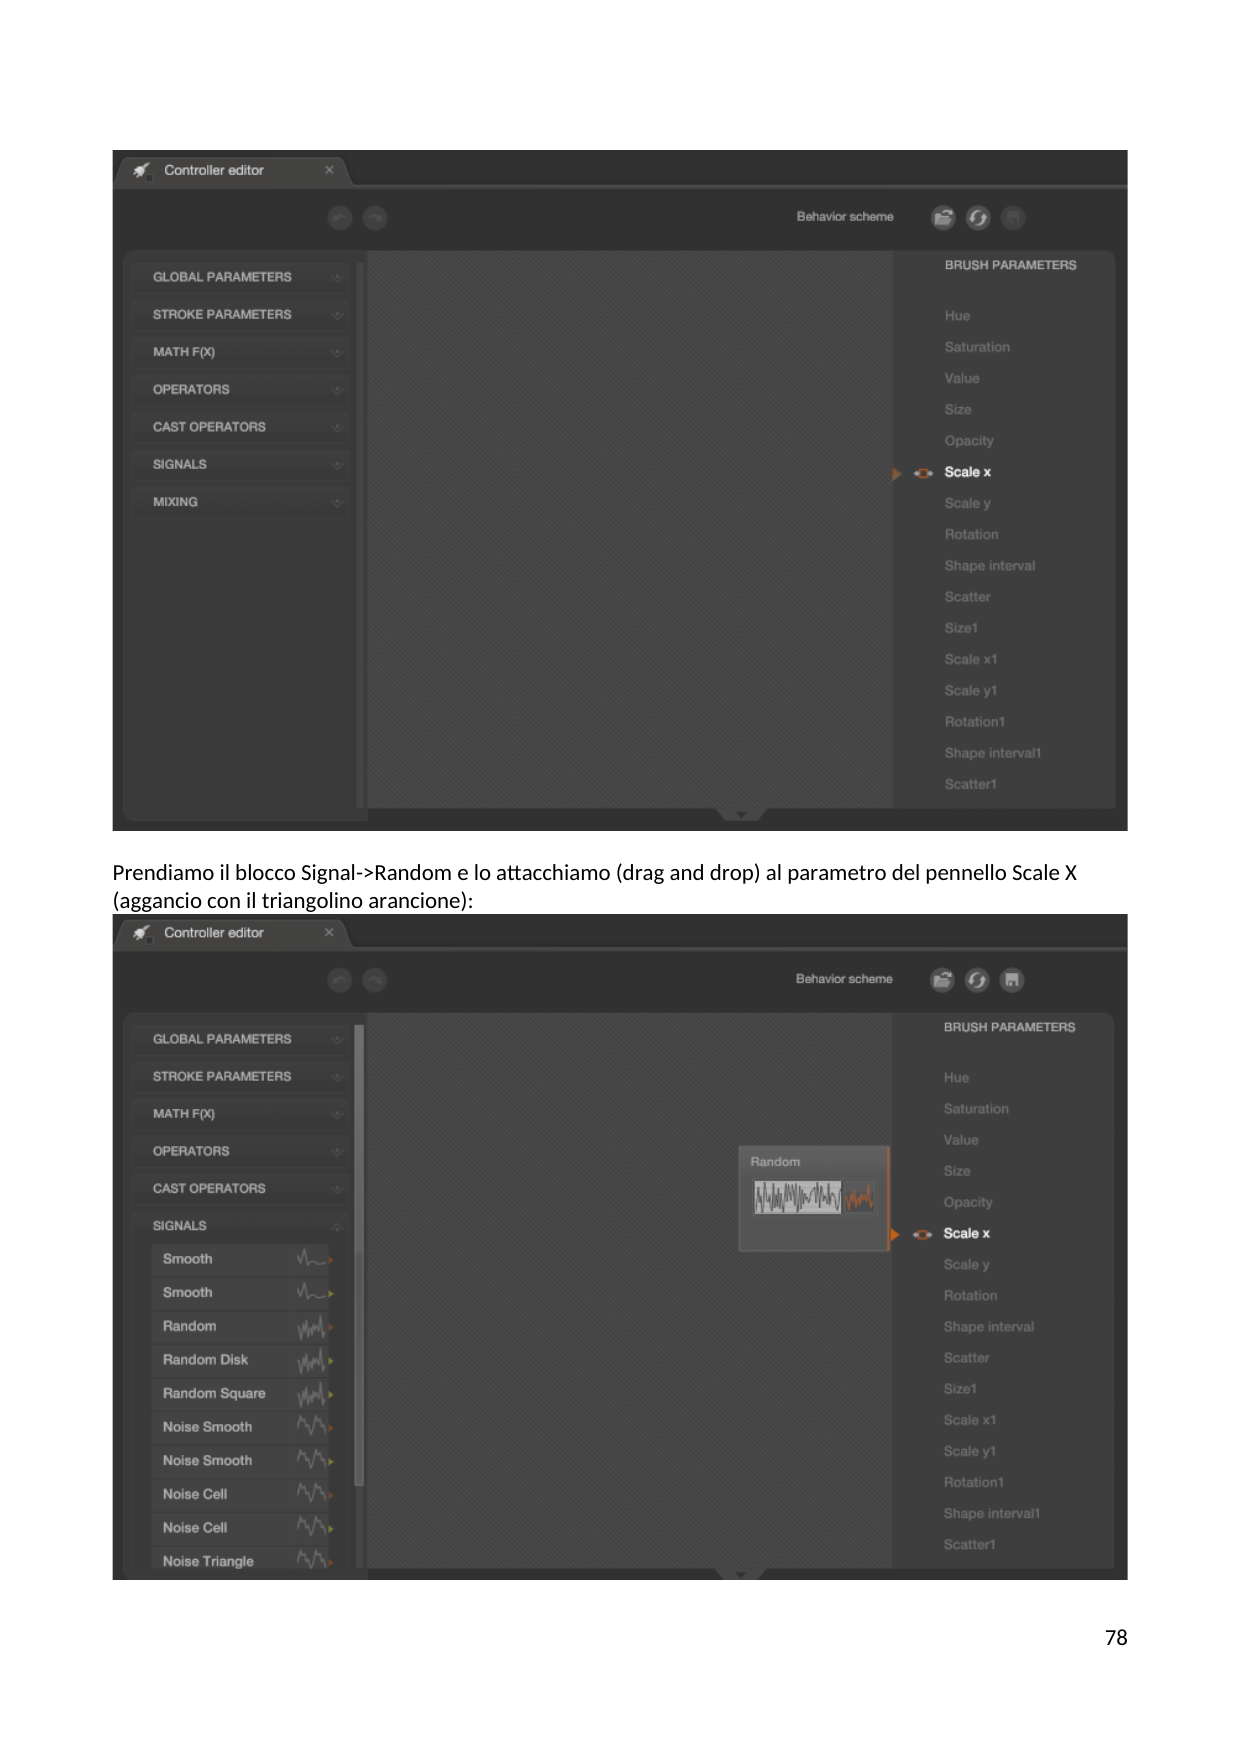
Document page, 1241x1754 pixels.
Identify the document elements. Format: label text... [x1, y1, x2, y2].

picture [112, 914, 1128, 1580]
picture [112, 150, 1128, 831]
text Prendiamo il blocco Signal->Random e lo attacchiamo (drag and drop) al parametro del pennello Scale X (aggancio con il triangolino arancione): [112, 858, 1128, 914]
